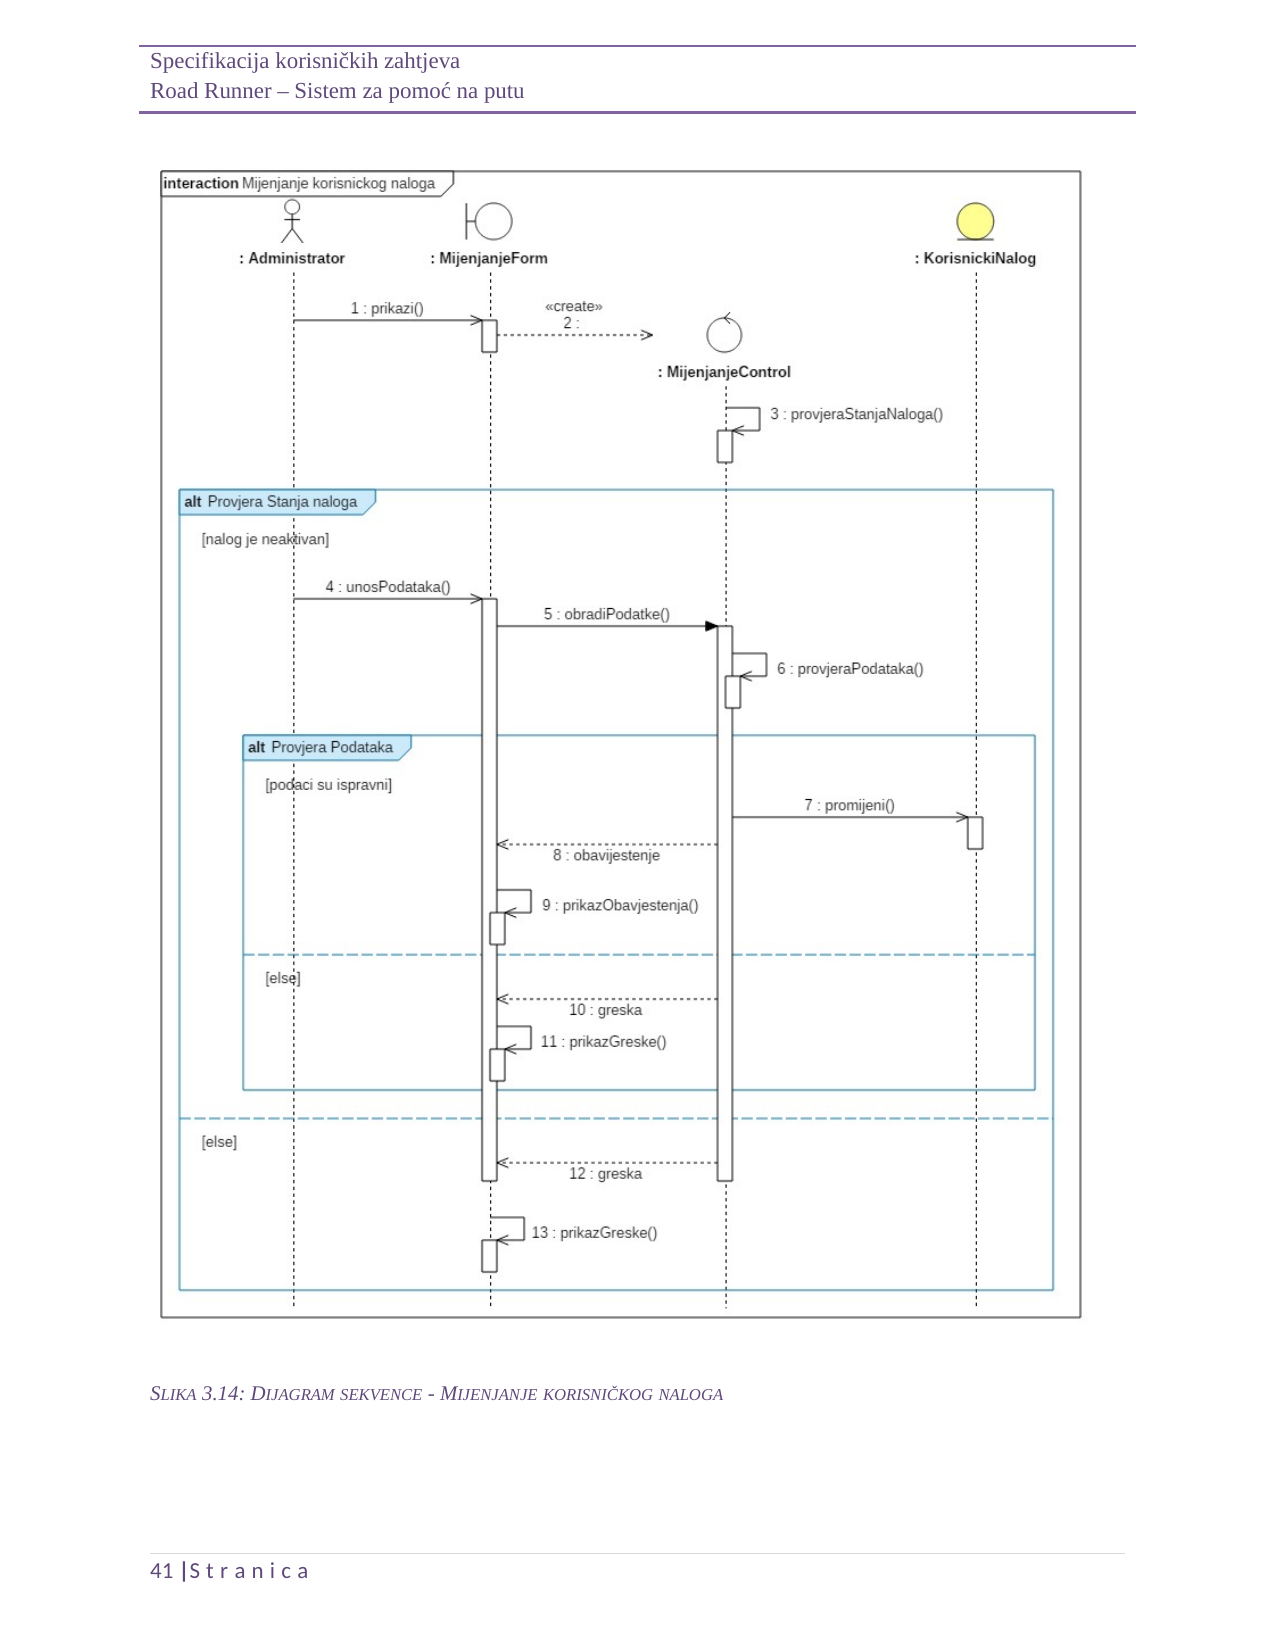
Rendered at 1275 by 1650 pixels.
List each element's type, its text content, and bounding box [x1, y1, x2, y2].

text Slika 3.14: Dijagram sekvence - Mijenjanje korisničkog naloga [150, 1381, 1125, 1405]
picture [150, 160, 1125, 1363]
